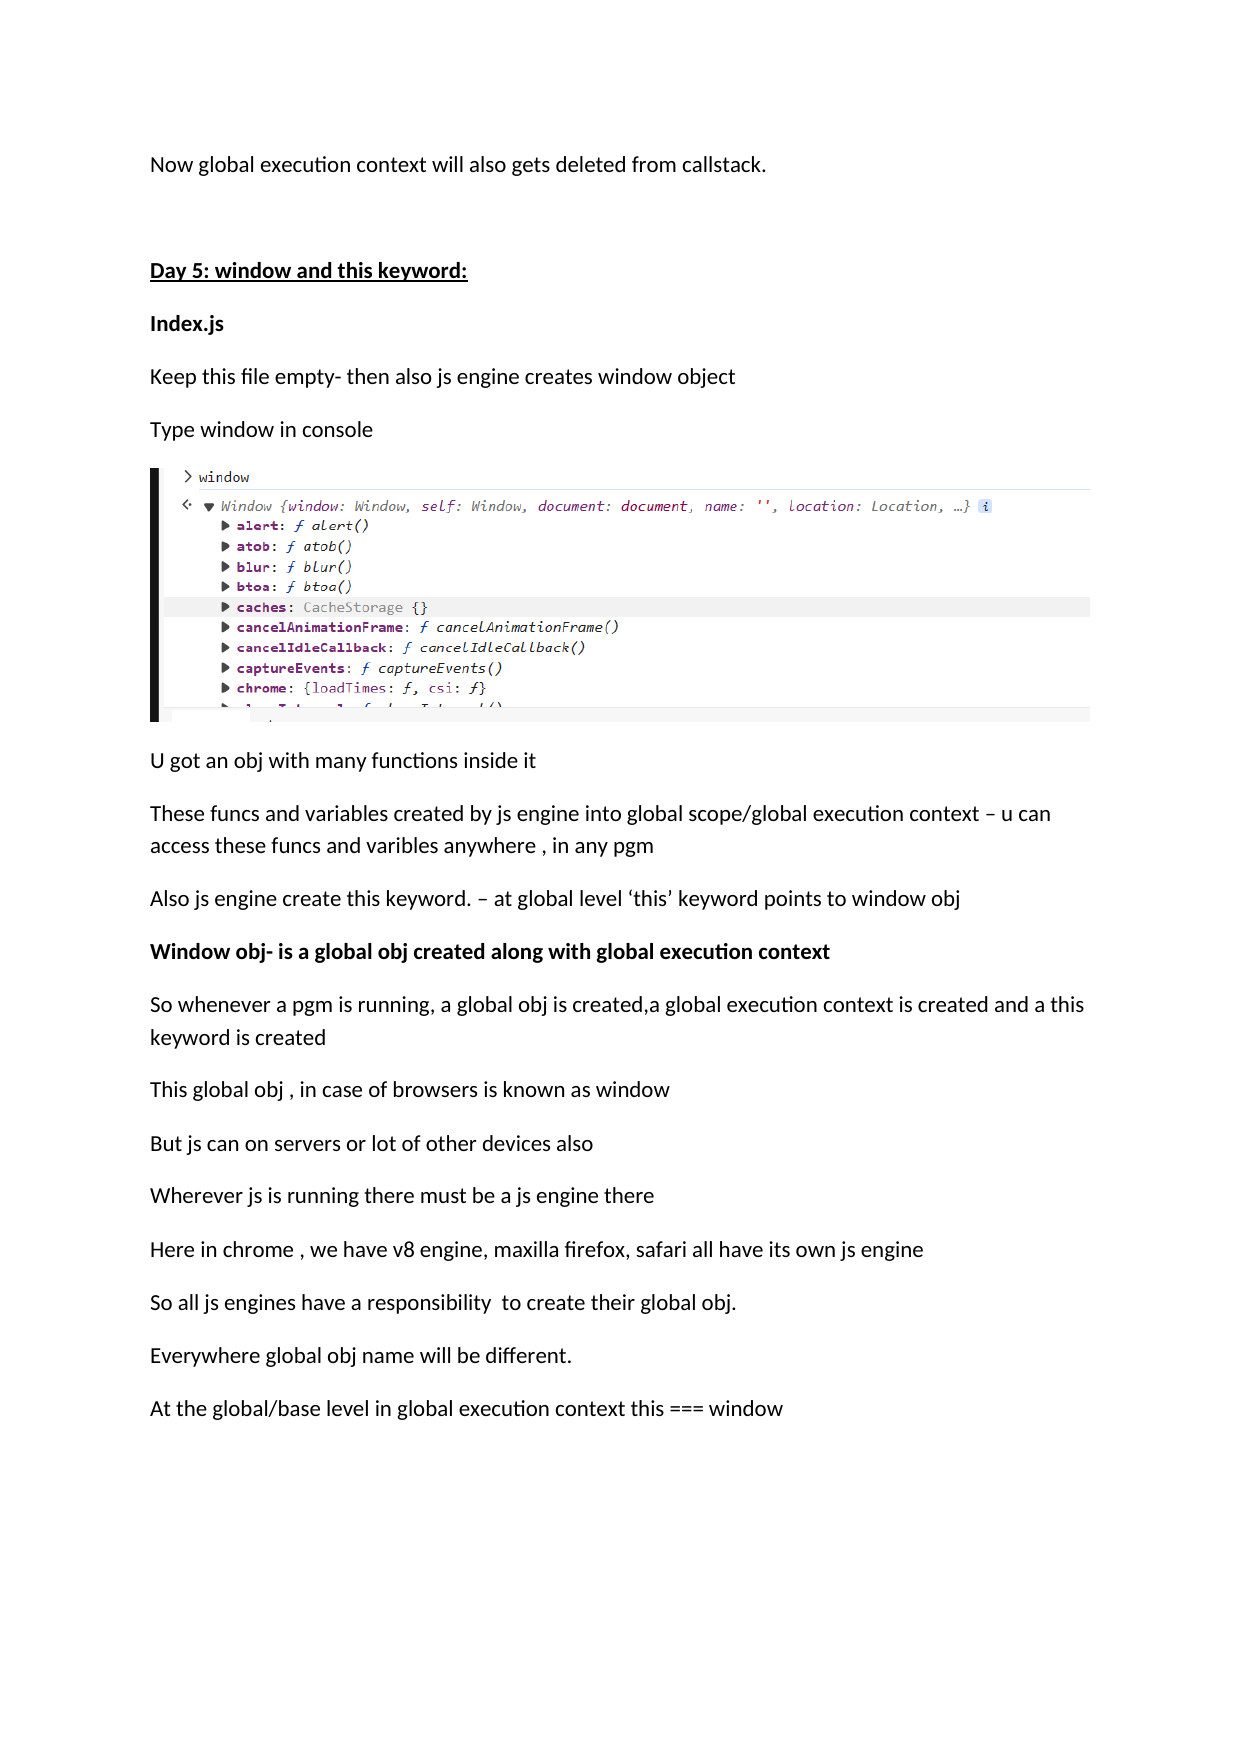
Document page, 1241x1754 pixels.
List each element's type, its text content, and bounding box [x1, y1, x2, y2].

text Window obj- is a global obj created along with global execution context [150, 937, 1090, 965]
text These funcs and variables created by js engine into global scope/global execution context – u can access these funcs and varibles anywhere , in any pgm [150, 799, 1090, 859]
text Everywhere global obj name will be different. [150, 1341, 1090, 1369]
text U got an obj with many functions inside it [150, 746, 1090, 774]
text Here in chrome , we have v8 engine, maxilla firefox, safari all have its own js engine [150, 1235, 1090, 1263]
text Type window in console [150, 415, 1090, 443]
picture [150, 468, 1091, 722]
text Keep this file empty- then also js engine creates window object [150, 362, 1090, 390]
text So all js engines have a responsibility to create their global obj. [150, 1288, 1090, 1316]
text Index.js [150, 309, 1090, 337]
text Wherever js is running there must be a js engine there [150, 1182, 1090, 1210]
text This global obj , in case of browsers is known as window [150, 1076, 1090, 1104]
text Day 5: window and this keyword: [150, 256, 1090, 284]
text But js can on servers or lot of other devices also [150, 1129, 1090, 1157]
text Also js engine create this keyword. – at global level ‘this’ keyword points to window obj [150, 884, 1090, 912]
text At the global/base level in global execution context this === window [150, 1394, 1090, 1422]
text Now global execution context will also gets deleted from callstack. [150, 150, 1090, 178]
text So whenever a pgm is running, a global obj is created,a global execution context is created and a this keyword is created [150, 990, 1090, 1051]
